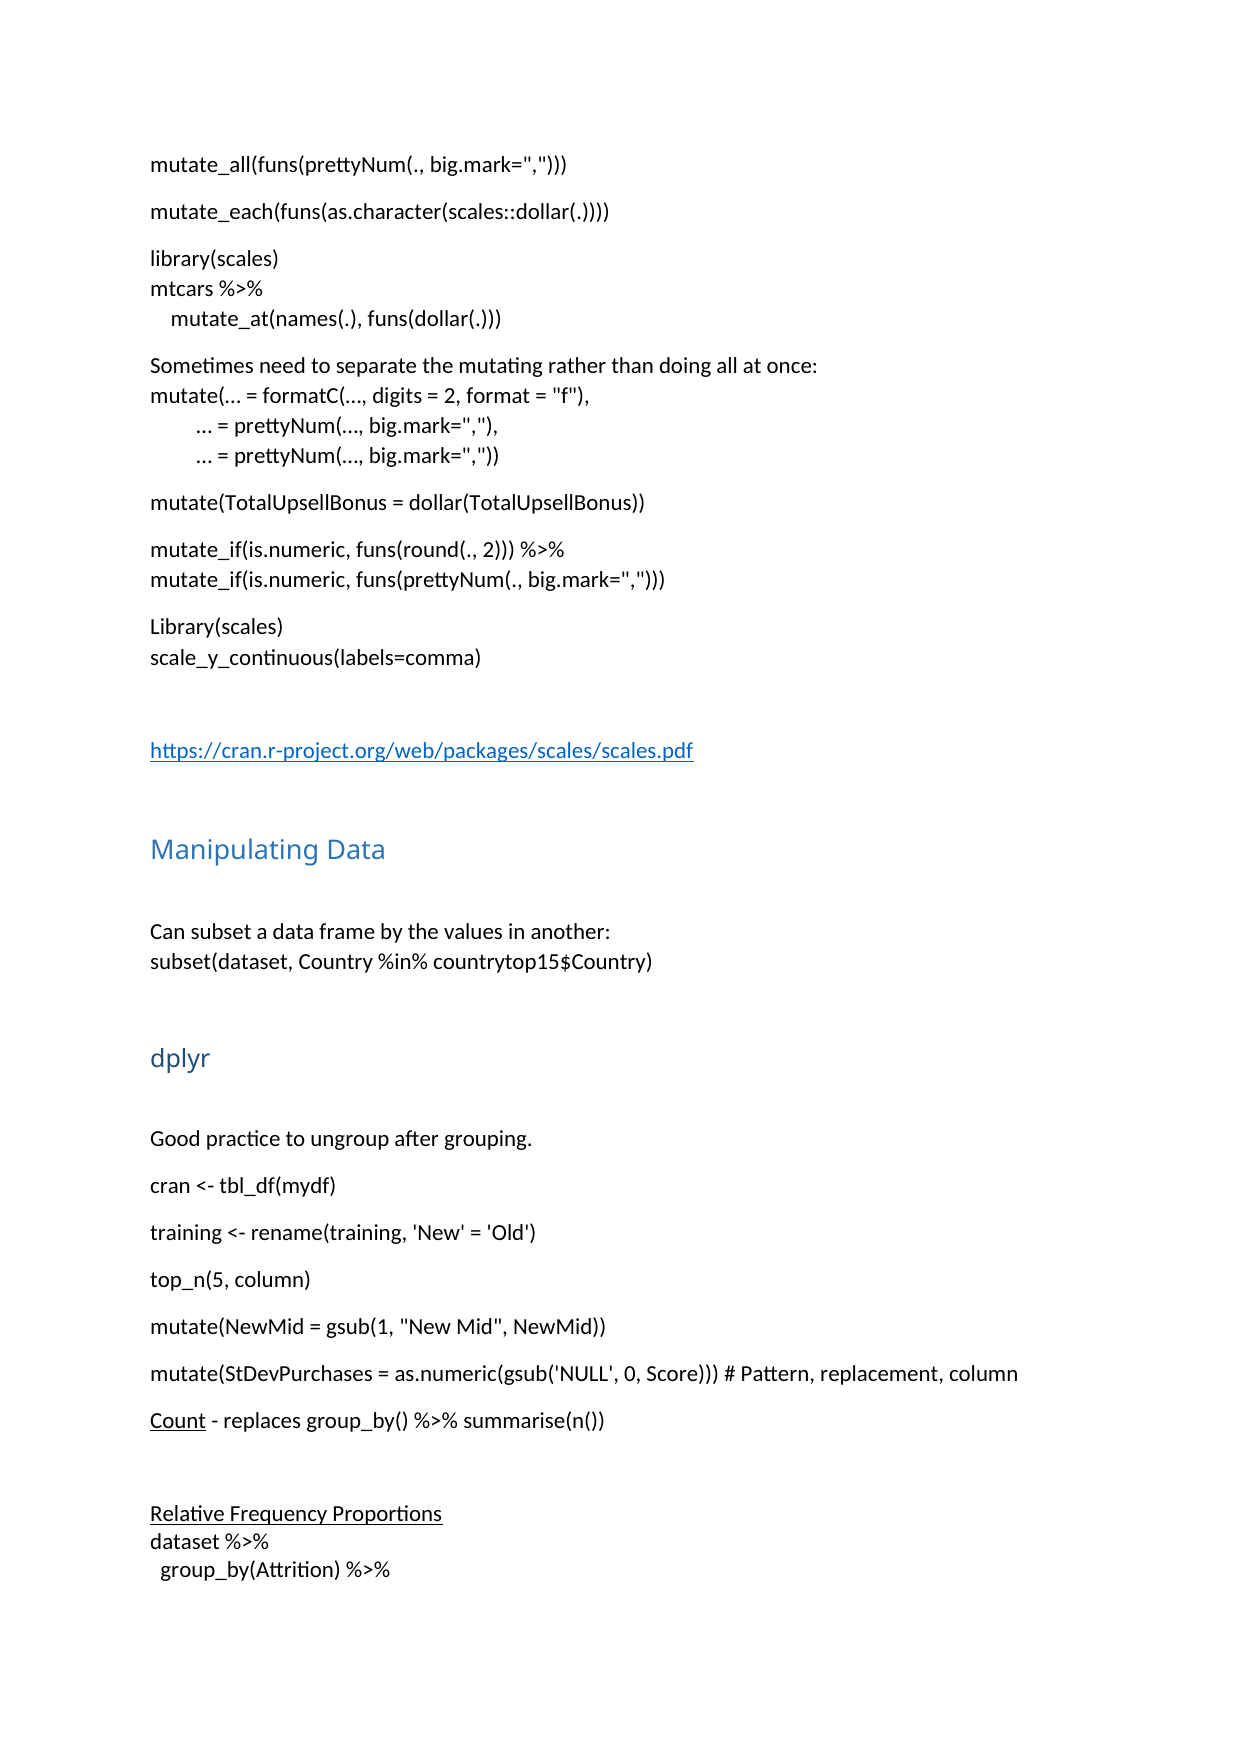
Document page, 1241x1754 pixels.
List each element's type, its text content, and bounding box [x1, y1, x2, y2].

subtitle Manipulating Data [150, 830, 1090, 867]
text mutate(StDevPurchases = as.numeric(gsub('NULL', 0, Score))) # Pattern, replacement, column [150, 1359, 1090, 1387]
text Sometimes need to separate the mutating rather than doing all at once: mutate(… = formatC(…, digits = 2, format = "f"), … = prettyNum(…, big.mark=","), … = prettyNum(…, big.mark=",")) [150, 351, 1090, 470]
text top_n(5, column) [150, 1265, 1090, 1293]
text Count - replaces group_by() %>% summarise(n()) [150, 1406, 1090, 1434]
subtitle dplyr [150, 1041, 1090, 1075]
text library(scales) mtcars %>% mutate_at(names(.), funs(dollar(.))) [150, 244, 1090, 332]
text mutate(NewMid = gsub(1, "New Mid", NewMid)) [150, 1312, 1090, 1340]
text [150, 1499, 1090, 1583]
text mutate_each(funs(as.character(scales::dollar(.)))) [150, 197, 1090, 225]
text training <- rename(training, 'New' = 'Old') [150, 1218, 1090, 1246]
text mutate_if(is.numeric, funs(round(., 2))) %>% mutate_if(is.numeric, funs(prettyNum(., big.mark=","))) [150, 535, 1090, 594]
text mutate(TotalUpsellBonus = dollar(TotalUpsellBonus)) [150, 488, 1090, 517]
text mutate_all(funs(prettyNum(., big.mark=","))) [150, 150, 1090, 178]
text Good practice to ungroup after grouping. [150, 1124, 1090, 1152]
text Library(scales) scale_y_continuous(labels=comma) [150, 612, 1090, 671]
text Can subset a data frame by the values in another: subset(dataset, Country %in% countrytop15$Country) [150, 917, 1090, 975]
text cran <- tbl_df(mydf) [150, 1171, 1090, 1199]
text https://cran.r-project.org/web/packages/scales/scales.pdf [150, 736, 1090, 764]
